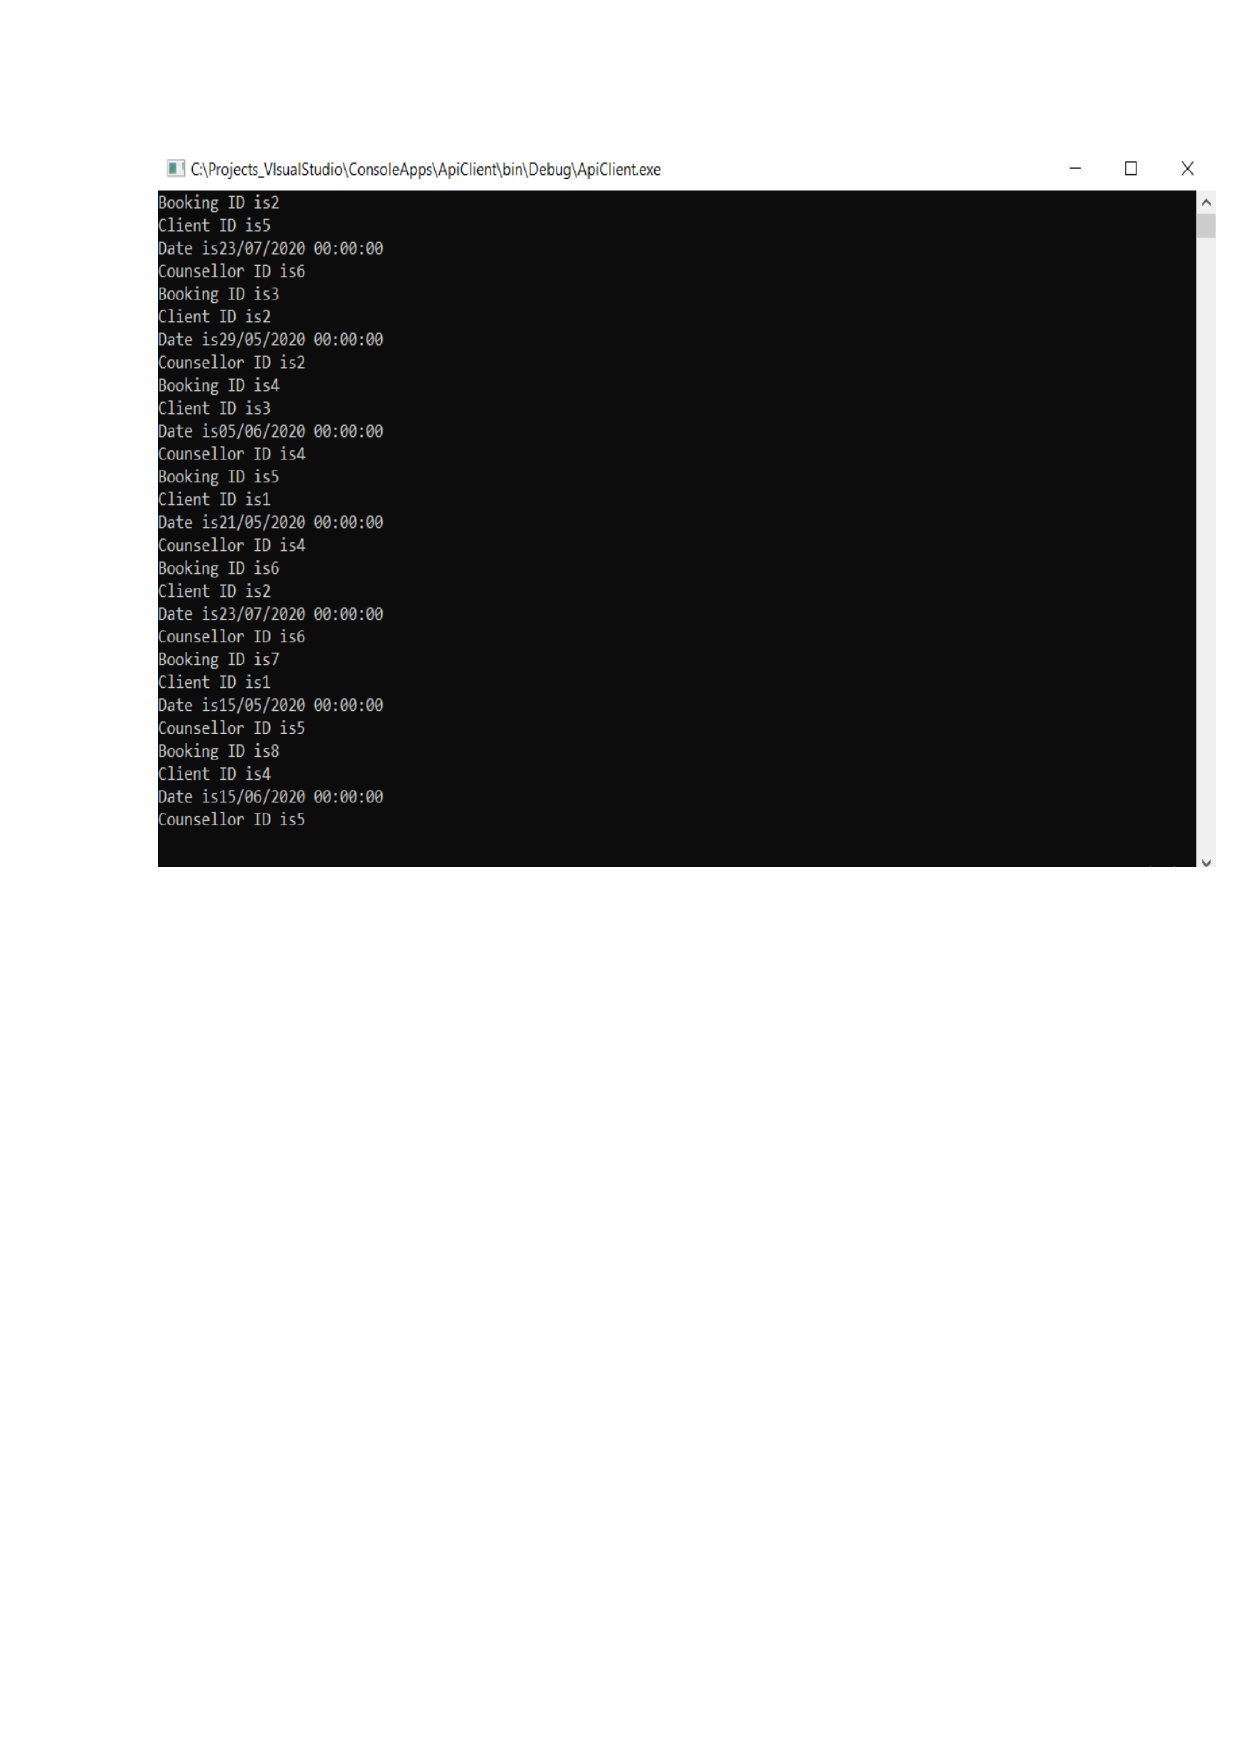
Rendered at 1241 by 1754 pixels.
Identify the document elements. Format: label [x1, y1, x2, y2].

picture [150, 150, 1217, 867]
